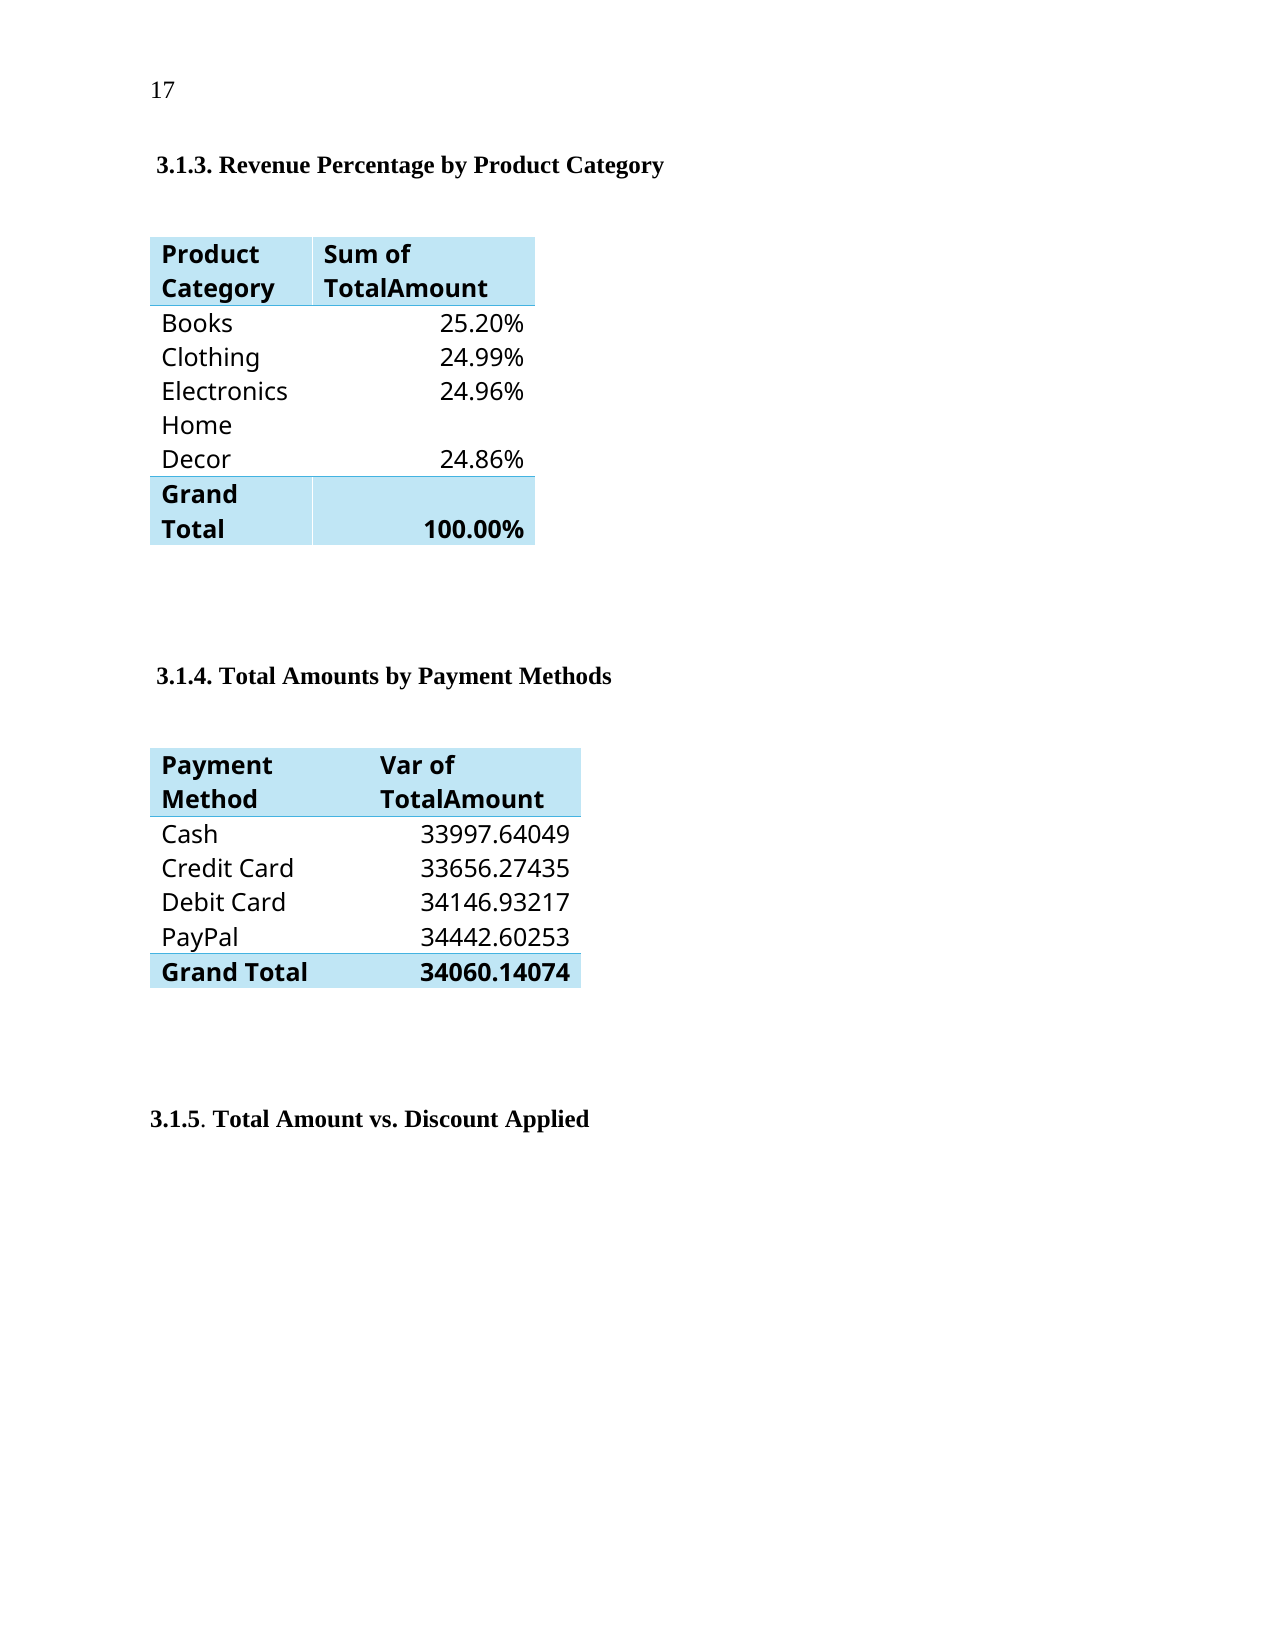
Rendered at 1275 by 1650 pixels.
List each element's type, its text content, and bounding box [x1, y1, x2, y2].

table_cell 24.86% [313, 408, 535, 476]
table_cell Clothing [150, 340, 312, 374]
table_header Payment Method [150, 748, 369, 816]
table_cell Grand Total [150, 477, 312, 545]
table_cell 24.99% [313, 340, 535, 374]
table_cell PayPal [150, 919, 369, 953]
table_cell 100.00% [313, 477, 535, 545]
table_cell 24.96% [313, 374, 535, 408]
table_cell 25.20% [313, 306, 535, 340]
table_cell 34146.93217 [369, 885, 581, 919]
table_cell Credit Card [150, 851, 369, 885]
table_header Sum of TotalAmount [313, 237, 535, 305]
table_cell 34442.60253 [369, 919, 581, 953]
table_cell Books [150, 306, 312, 340]
table_cell Electronics [150, 374, 312, 408]
table_cell Debit Card [150, 885, 369, 919]
table_cell Grand Total [150, 954, 369, 988]
table_cell Home Decor [150, 408, 312, 476]
table_cell 33997.64049 [369, 817, 581, 851]
table_header Var of TotalAmount [369, 748, 581, 816]
text 3.1.4. Total Amounts by Payment Methods [150, 661, 1125, 690]
text 3.1.3. Revenue Percentage by Product Category [150, 150, 1125, 179]
text 3.1.5. Total Amount vs. Discount Applied [150, 1104, 1125, 1133]
table_cell 33656.27435 [369, 851, 581, 885]
table_cell 34060.14074 [369, 954, 581, 988]
table_header Product Category [150, 237, 312, 305]
table_cell Cash [150, 817, 369, 851]
